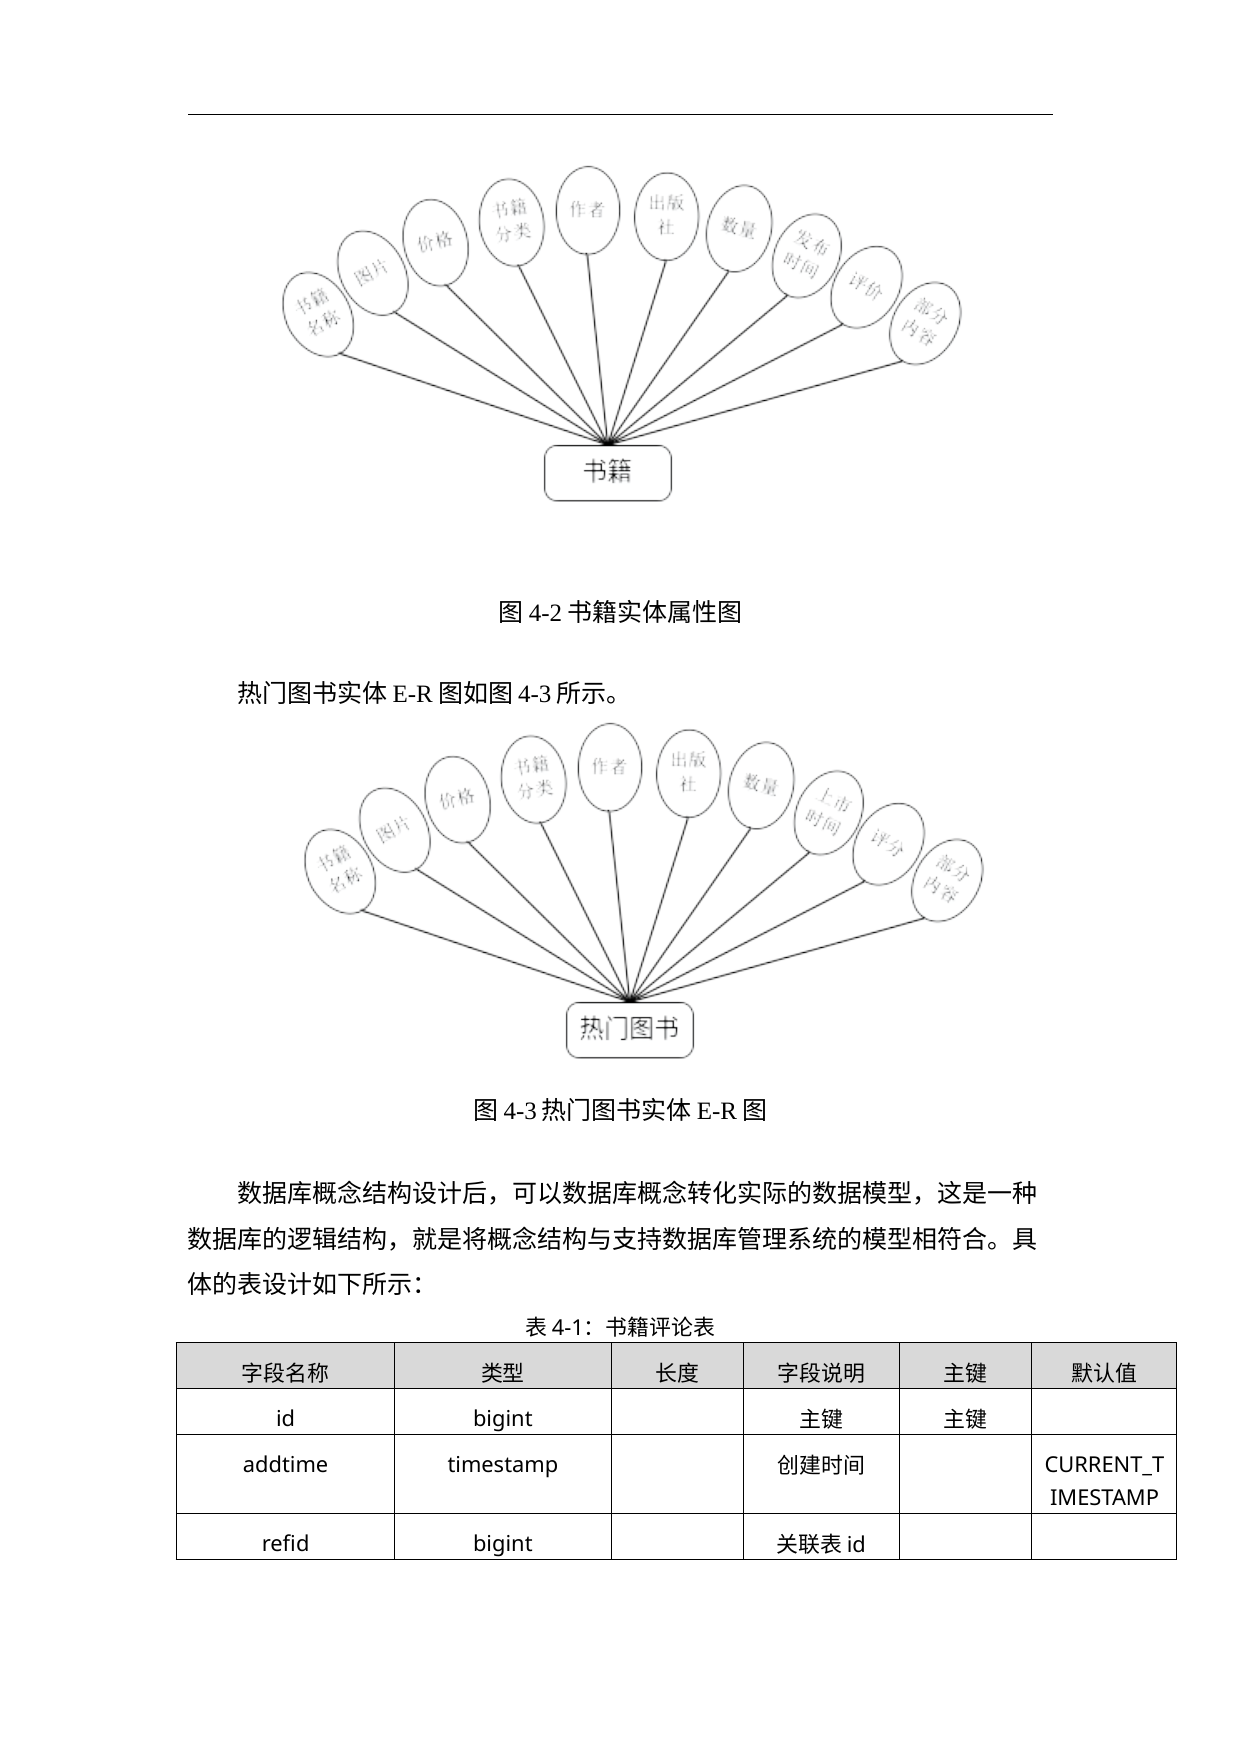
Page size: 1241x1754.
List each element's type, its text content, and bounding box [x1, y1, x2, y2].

table_header 默认值 [1032, 1343, 1176, 1388]
table_cell timestamp [395, 1435, 611, 1513]
table_cell bigint [395, 1514, 611, 1559]
table_cell 关联表id [744, 1514, 899, 1559]
table_cell [900, 1514, 1031, 1559]
table_cell [900, 1435, 1031, 1513]
table_cell id [177, 1389, 394, 1434]
table_cell 主键 [744, 1389, 899, 1434]
text 热门图书实体E-R图如图4-3所示。 [187, 673, 1053, 710]
table_header 字段说明 [744, 1343, 899, 1388]
table_cell 主键 [900, 1389, 1031, 1434]
table_cell addtime [177, 1435, 394, 1513]
table_cell bigint [395, 1389, 611, 1434]
text 表4-1：书籍评论表 [187, 1310, 1053, 1342]
table_header 字段名称 [177, 1343, 394, 1388]
table_cell refid [177, 1514, 394, 1559]
table_cell [612, 1435, 743, 1513]
table_cell [1032, 1389, 1176, 1434]
text 图4-3热门图书实体E-R图 [187, 1076, 1053, 1141]
table_cell [612, 1514, 743, 1559]
table_cell [612, 1389, 743, 1434]
table_cell 创建时间 [744, 1435, 899, 1513]
table_header 类型 [395, 1343, 611, 1388]
text 数据库概念结构设计后，可以数据库概念转化实际的数据模型，这是一种数据库的逻辑结构，就是将概念结构与支持数据库管理系统的模型相符合。具体的表设计如下所示： [187, 1174, 1053, 1301]
table_cell CURRENT_TIMESTAMP [1032, 1435, 1176, 1513]
text 图4-2书籍实体属性图 [187, 578, 1053, 643]
table_header 主键 [900, 1343, 1031, 1388]
table_cell [1032, 1514, 1176, 1559]
table_header 长度 [612, 1343, 743, 1388]
